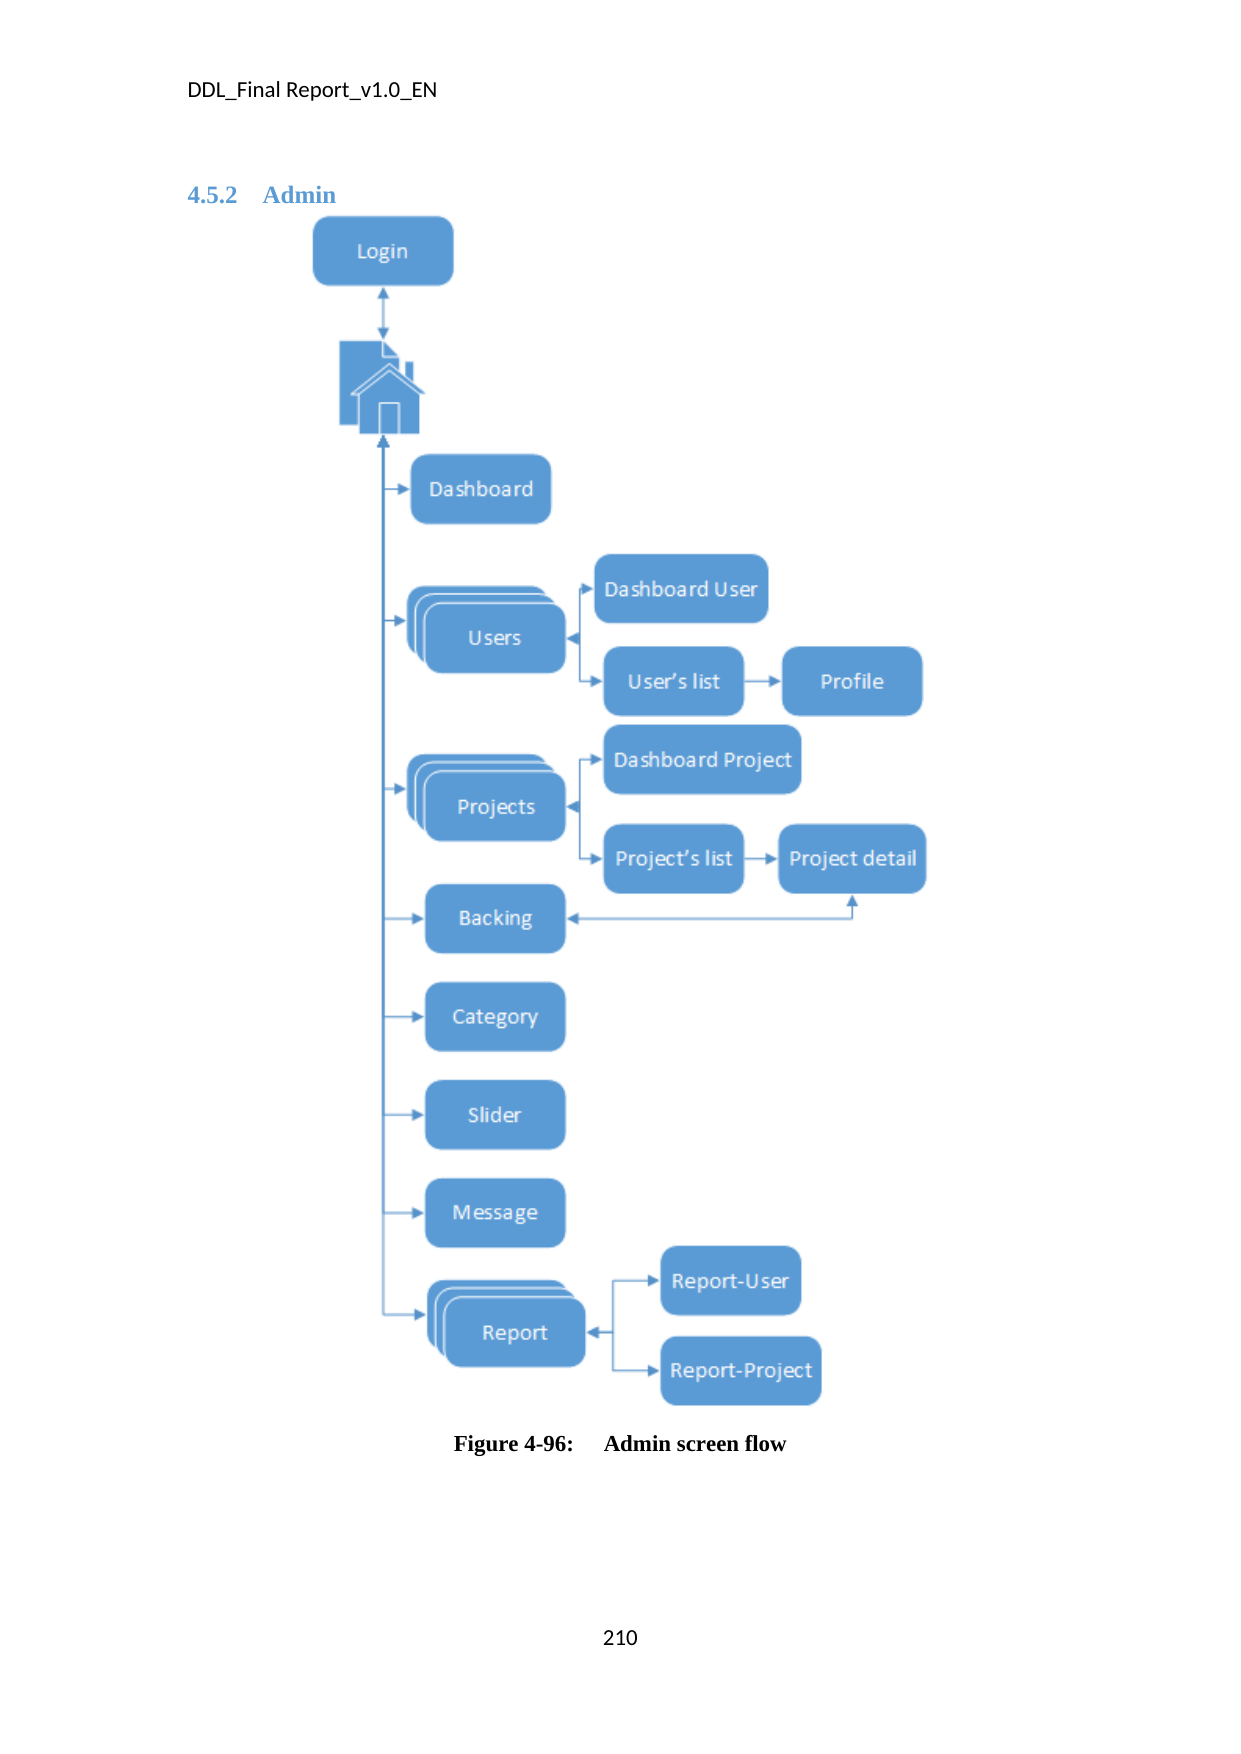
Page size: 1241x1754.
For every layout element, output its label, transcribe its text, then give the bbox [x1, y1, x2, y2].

text Admin screen flow [187, 1430, 1053, 1456]
subtitle Admin [187, 180, 1053, 209]
picture [310, 211, 930, 1412]
